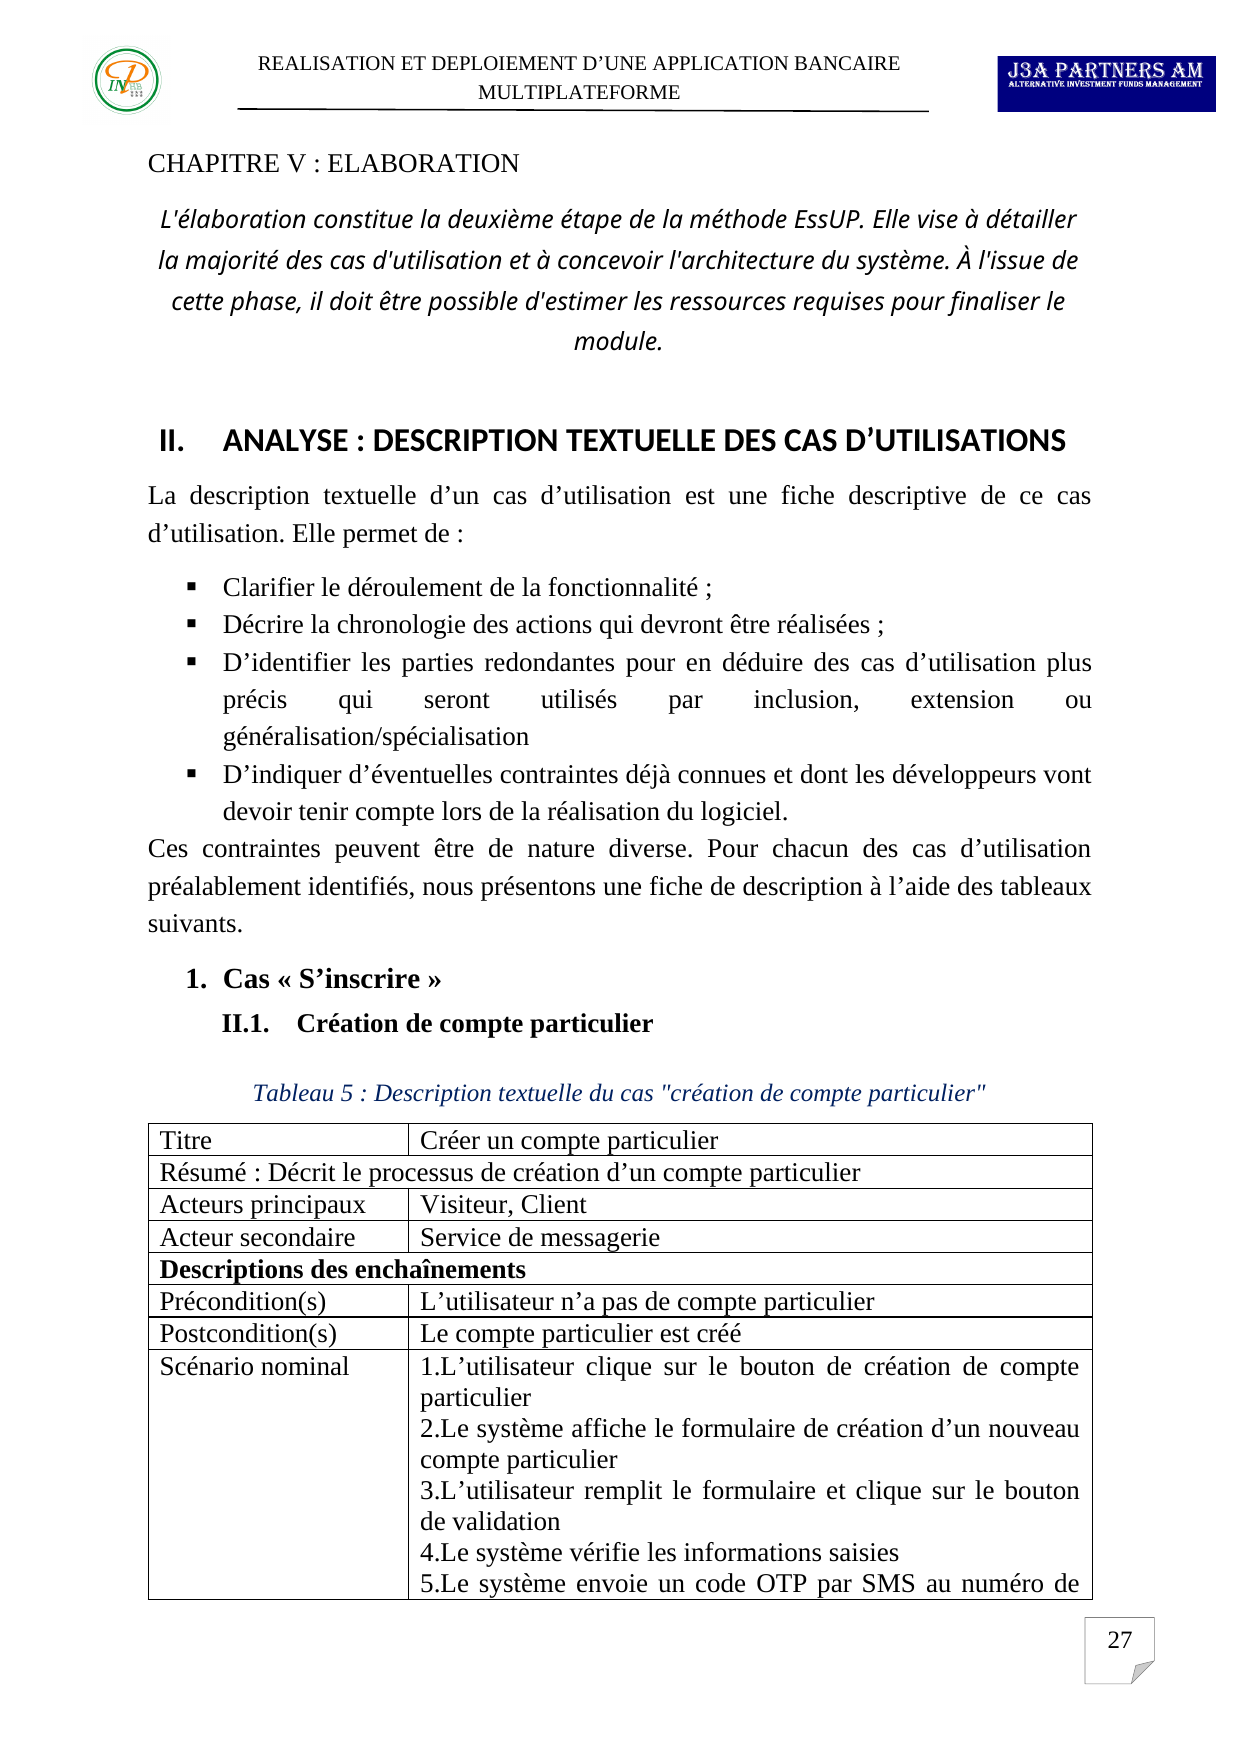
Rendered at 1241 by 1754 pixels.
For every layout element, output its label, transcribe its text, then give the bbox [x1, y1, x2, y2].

table_cell Descriptions des enchaînements [149, 1253, 1092, 1284]
table_header Créer un compte particulier [409, 1124, 1092, 1155]
table_cell Le compte particulier est créé [409, 1318, 1092, 1348]
list Clarifier le déroulement de la fonctionnalité ; [185, 571, 1093, 602]
picture [81, 35, 172, 125]
subtitle Cas « S’inscrire » [185, 961, 1093, 994]
text L'élaboration constitue la deuxième étape de la méthode EssUP. Elle vise à détailler la majorité des cas d'utilisation et à concevoir l'architecture du système. À l'issue de cette phase, il doit être possible d'estimer les ressources requises pour finaliser le module. [148, 202, 1093, 358]
table_cell Acteurs principaux [149, 1189, 408, 1220]
subtitle CHAPITRE V : ELABORATION [148, 148, 1093, 179]
subtitle Création de compte particulier [221, 1007, 1093, 1038]
table_header Titre [149, 1124, 408, 1155]
table_cell L’utilisateur n’a pas de compte particulier [409, 1285, 1092, 1316]
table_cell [409, 1350, 1092, 1599]
picture [997, 56, 1216, 112]
list D’identifier les parties redondantes pour en déduire des cas d’utilisation plus précis qui seront utilisés par inclusion, extension ou généralisation/spécialisation [185, 646, 1093, 752]
table_cell Postcondition(s) [149, 1318, 408, 1348]
subtitle ANALYSE : DESCRIPTION TEXTUELLE DES CAS D’UTILISATIONS [185, 419, 1093, 459]
table_cell Précondition(s) [149, 1285, 408, 1316]
list D’indiquer d’éventuelles contraintes déjà connues et dont les développeurs vont devoir tenir compte lors de la réalisation du logiciel. [185, 758, 1093, 826]
table_cell Acteur secondaire [149, 1221, 408, 1252]
list Décrire la chronologie des actions qui devront être réalisées ; [185, 608, 1093, 639]
table_cell Service de messagerie [409, 1221, 1092, 1252]
text La description textuelle d’un cas d’utilisation est une fiche descriptive de ce cas d’utilisation. Elle permet de : [148, 479, 1093, 548]
table_cell Visiteur, Client [409, 1189, 1092, 1220]
table_cell Scénario nominal [149, 1350, 408, 1599]
table_cell Résumé : Décrit le processus de création d’un compte particulier [149, 1156, 1092, 1188]
text Ces contraintes peuvent être de nature diverse. Pour chacun des cas d’utilisation préalablement identifiés, nous présentons une fiche de description à l’aide des tableaux suivants. [148, 832, 1093, 938]
text Tableau 5 : Description textuelle du cas "création de compte particulier" [148, 1078, 1093, 1107]
